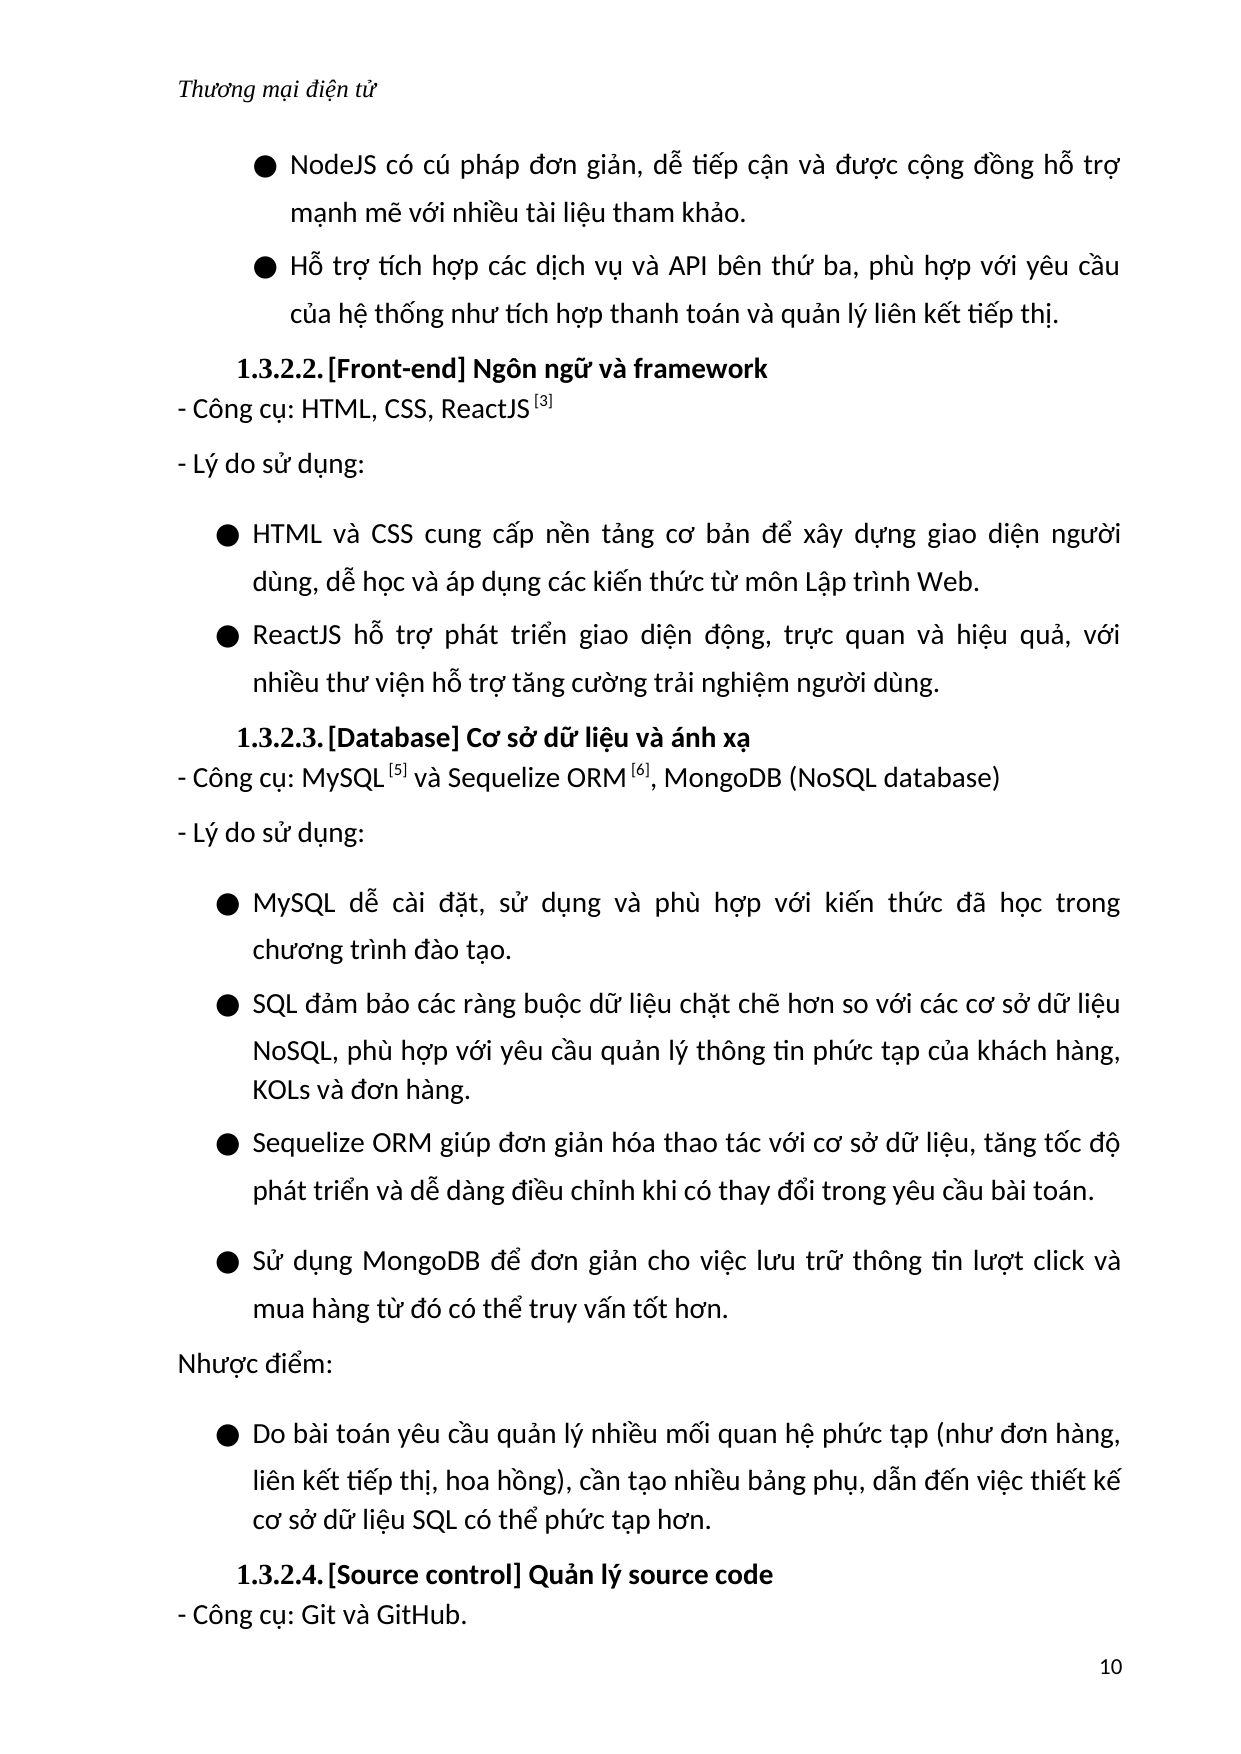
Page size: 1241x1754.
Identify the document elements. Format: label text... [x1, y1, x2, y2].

subtitle [Front-end] Ngôn ngữ và framework [236, 350, 1122, 386]
list HTML và CSS cung cấp nền tảng cơ bản để xây dựng giao diện người dùng, dễ học và áp dụng các kiến thức từ môn Lập trình Web. [215, 500, 1122, 598]
subtitle [Source control] Quản lý source code [236, 1556, 1122, 1592]
text - Lý do sử dụng: [177, 814, 1122, 849]
list SQL đảm bảo các ràng buộc dữ liệu chặt chẽ hơn so với các cơ sở dữ liệu NoSQL, phù hợp với yêu cầu quản lý thông tin phức tạp của khách hàng, KOLs và đơn hàng. [215, 970, 1122, 1107]
text - Công cụ: Git và GitHub. [177, 1596, 1122, 1631]
list Hỗ trợ tích hợp các dịch vụ và API bên thứ ba, phù hợp với yêu cầu của hệ thống như tích hợp thanh toán và quản lý liên kết tiếp thị. [252, 232, 1122, 331]
list ReactJS hỗ trợ phát triển giao diện động, trực quan và hiệu quả, với nhiều thư viện hỗ trợ tăng cường trải nghiệm người dùng. [215, 601, 1122, 699]
text Nhược điểm: [177, 1345, 1122, 1380]
list Sử dụng MongoDB để đơn giản cho việc lưu trữ thông tin lượt click và mua hàng từ đó có thể truy vấn tốt hơn. [215, 1227, 1122, 1325]
subtitle [Database] Cơ sở dữ liệu và ánh xạ [236, 719, 1122, 754]
list Sequelize ORM giúp đơn giản hóa thao tác với cơ sở dữ liệu, tăng tốc độ phát triển và dễ dàng điều chỉnh khi có thay đổi trong yêu cầu bài toán. [215, 1109, 1122, 1208]
text - Công cụ: HTML, CSS, ReactJS [3] [177, 390, 1122, 426]
list MySQL dễ cài đặt, sử dụng và phù hợp với kiến thức đã học trong chương trình đào tạo. [215, 869, 1122, 967]
list Do bài toán yêu cầu quản lý nhiều mối quan hệ phức tạp (như đơn hàng, liên kết tiếp thị, hoa hồng), cần tạo nhiều bảng phụ, dẫn đến việc thiết kế cơ sở dữ liệu SQL có thể phức tạp hơn. [215, 1400, 1122, 1537]
text - Công cụ: MySQL [5] và Sequelize ORM [6], MongoDB (NoSQL database) [177, 759, 1122, 794]
text - Lý do sử dụng: [177, 445, 1122, 481]
list NodeJS có cú pháp đơn giản, dễ tiếp cận và được cộng đồng hỗ trợ mạnh mẽ với nhiều tài liệu tham khảo. [252, 131, 1122, 229]
